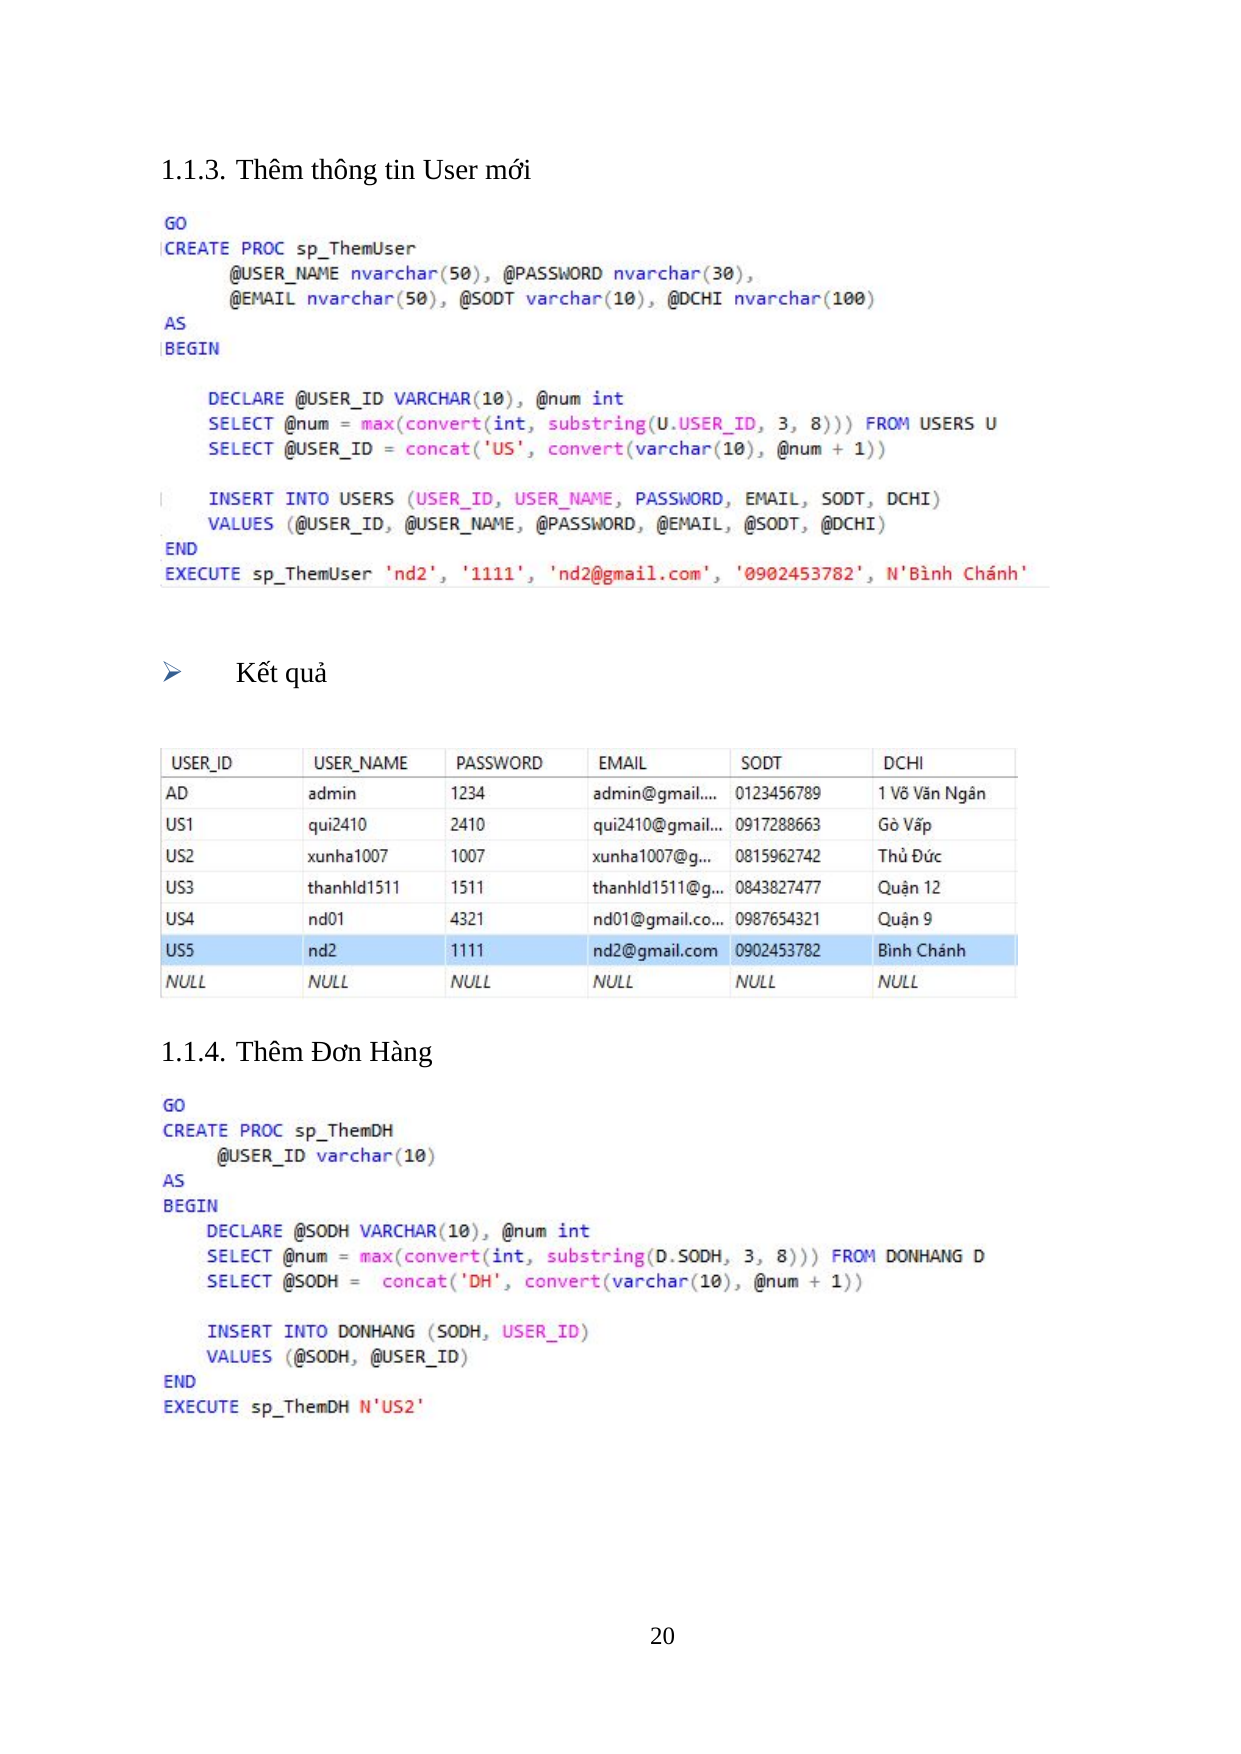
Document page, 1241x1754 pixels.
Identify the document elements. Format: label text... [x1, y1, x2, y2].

list Thêm Đơn Hàng [161, 1034, 1164, 1068]
picture [160, 1093, 1002, 1421]
list Kết quả [161, 655, 1164, 689]
picture [160, 211, 1050, 588]
picture [160, 748, 1018, 1001]
list Thêm thông tin User mới [161, 152, 1164, 186]
